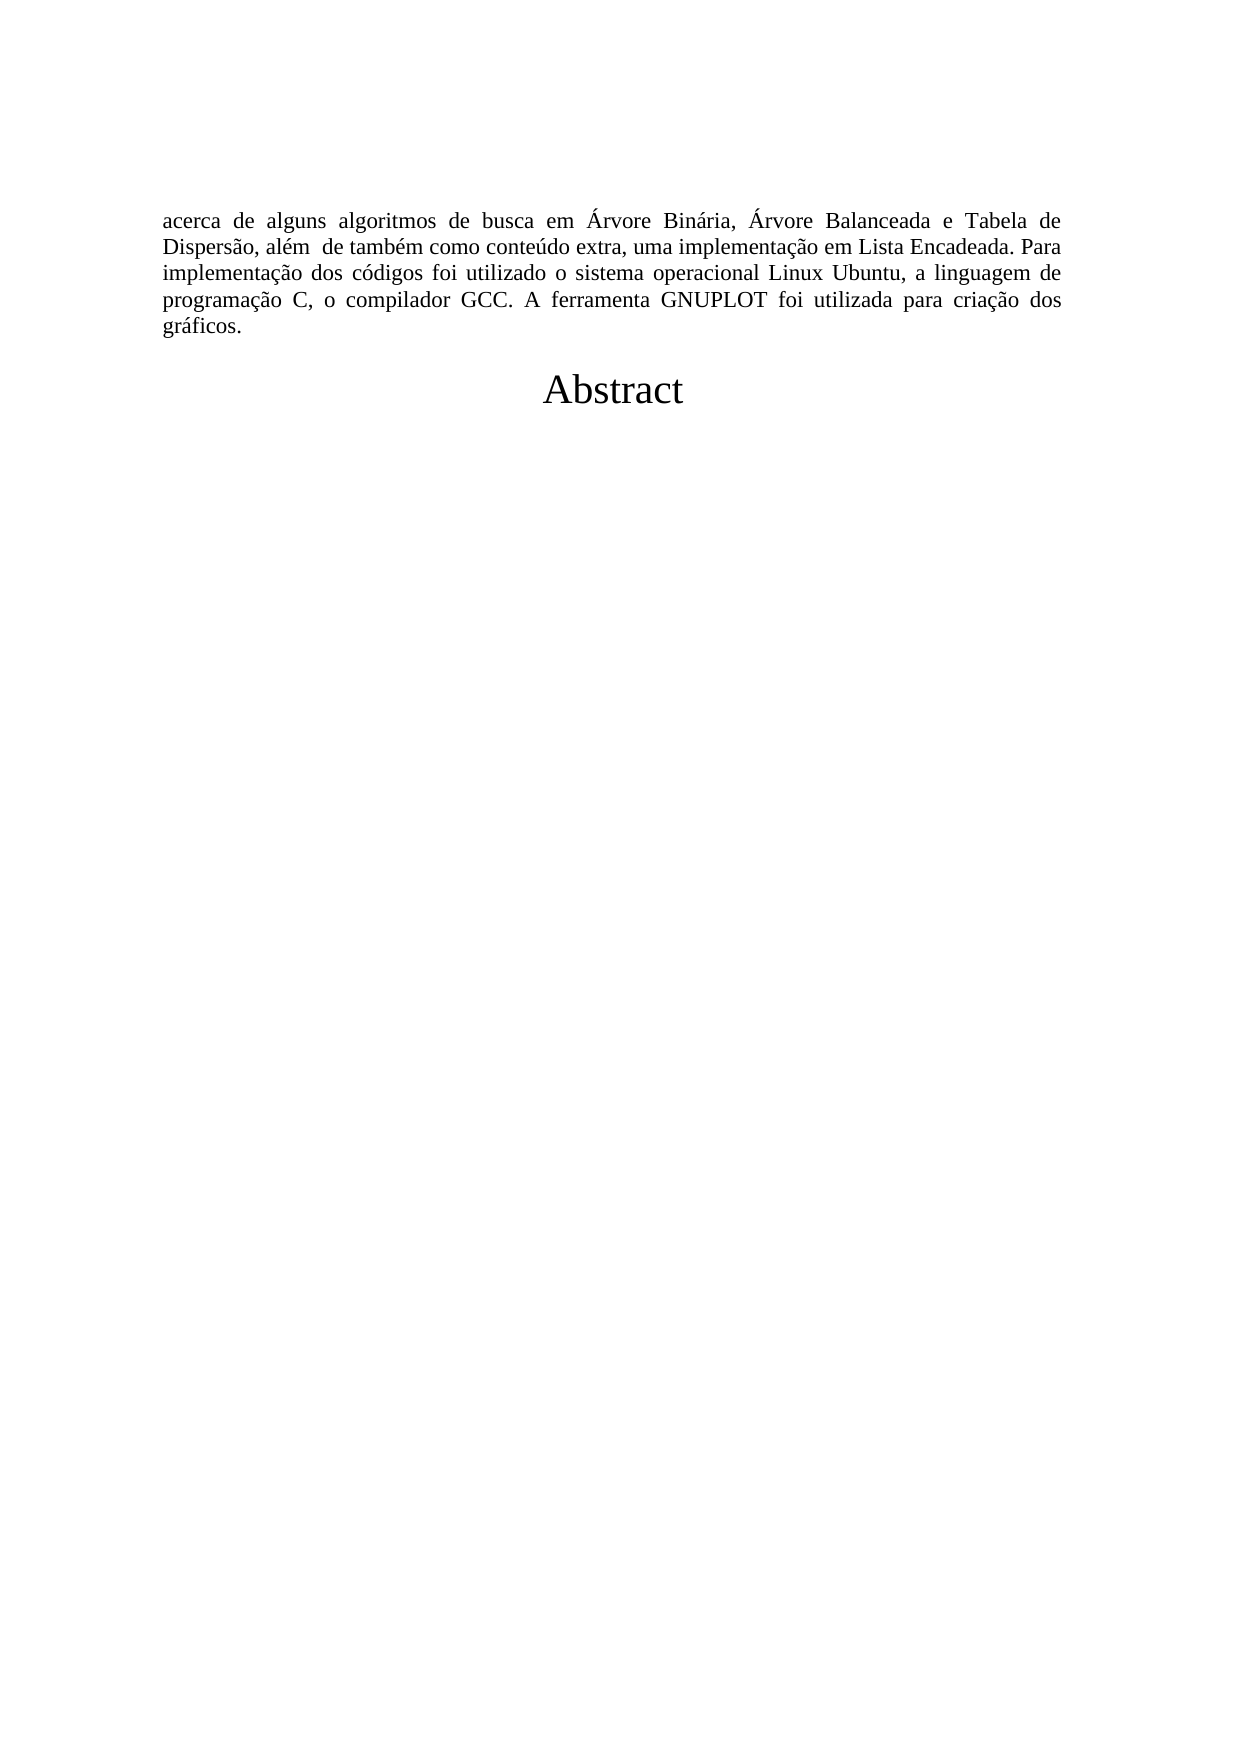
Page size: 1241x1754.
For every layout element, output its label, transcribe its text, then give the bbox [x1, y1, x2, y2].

text Abstract [162, 365, 1063, 413]
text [162, 207, 1063, 338]
